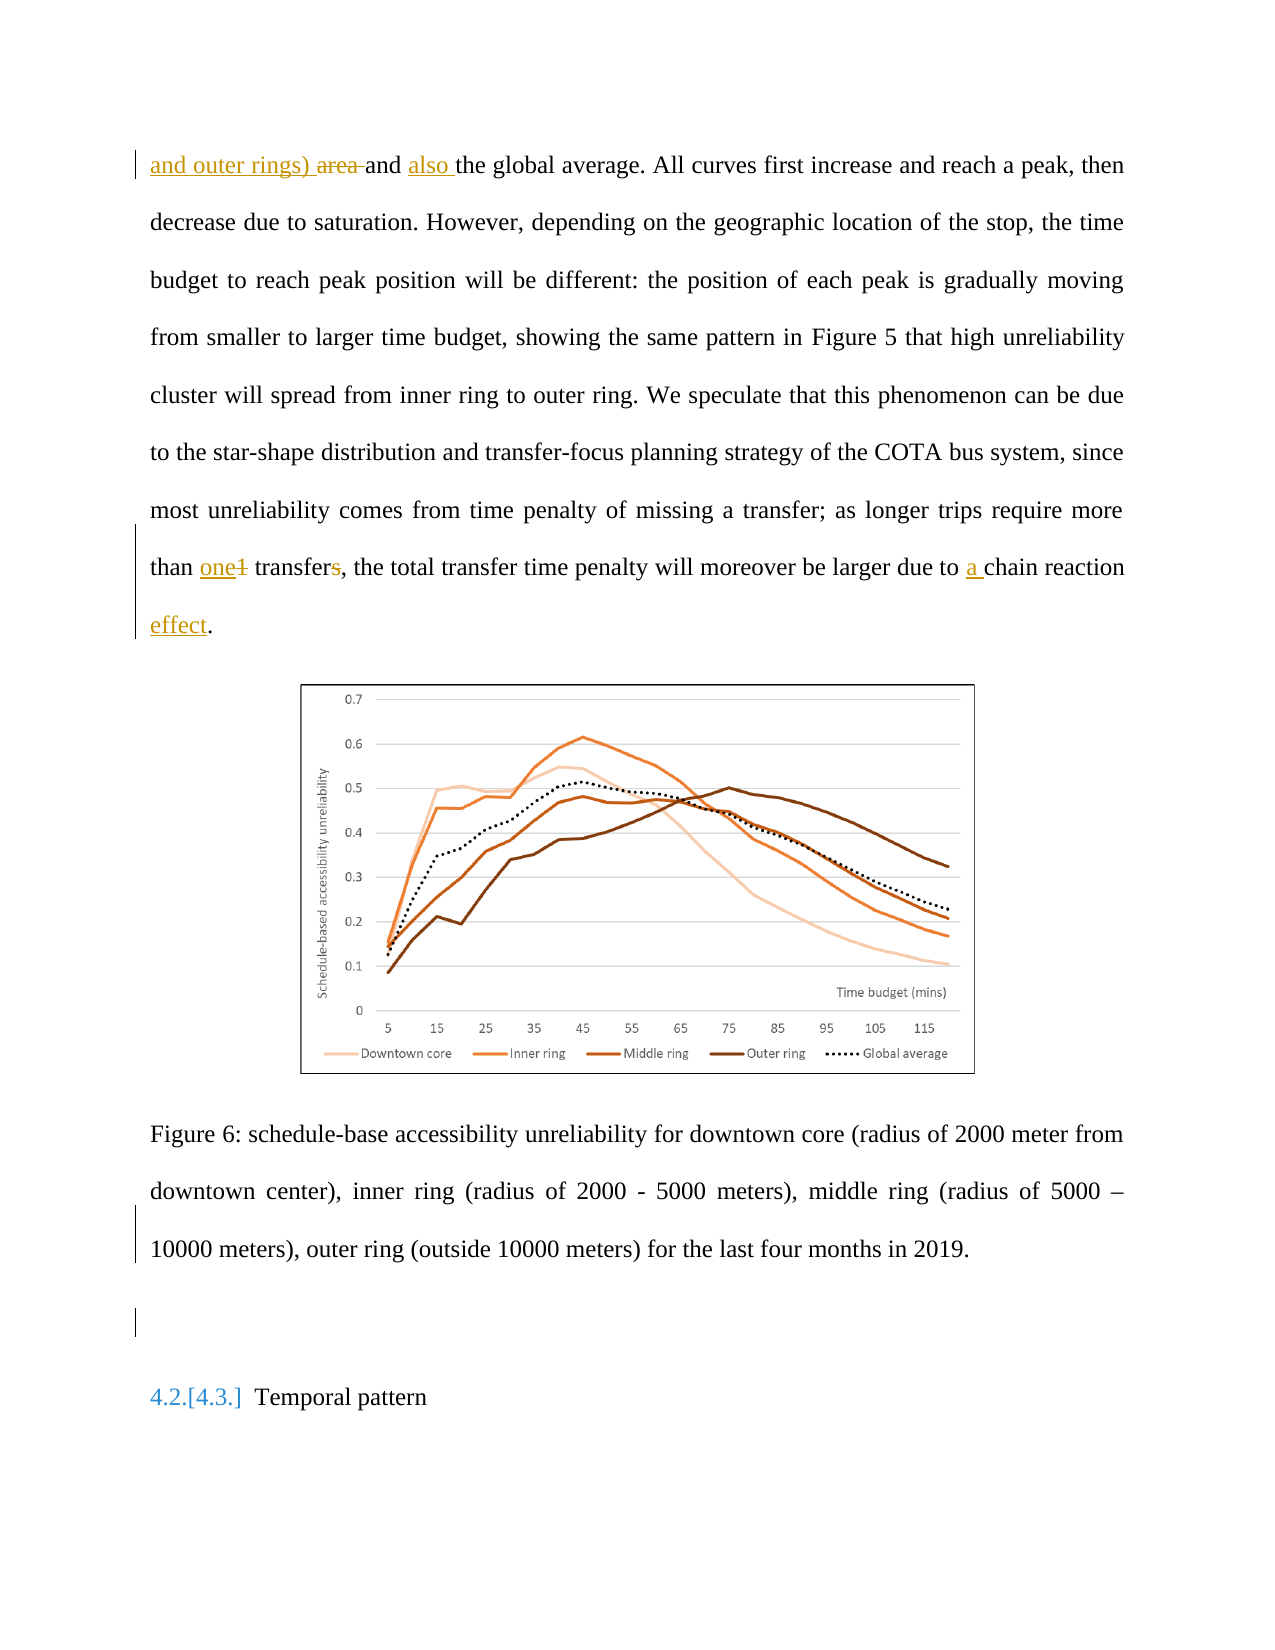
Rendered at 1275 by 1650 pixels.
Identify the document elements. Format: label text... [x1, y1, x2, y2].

list Temporal pattern [150, 1382, 1125, 1411]
text Figure 6: schedule-base accessibility unreliability for downtown core (radius of 2000 meter from downtown center), inner ring (radius of 2000 - 5000 meters), middle ring (radius of 5000 – 10000 meters), outer ring (outside 10000 meters) for the last four months in 2019. [150, 1119, 1125, 1262]
picture [300, 684, 975, 1074]
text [150, 150, 1125, 639]
